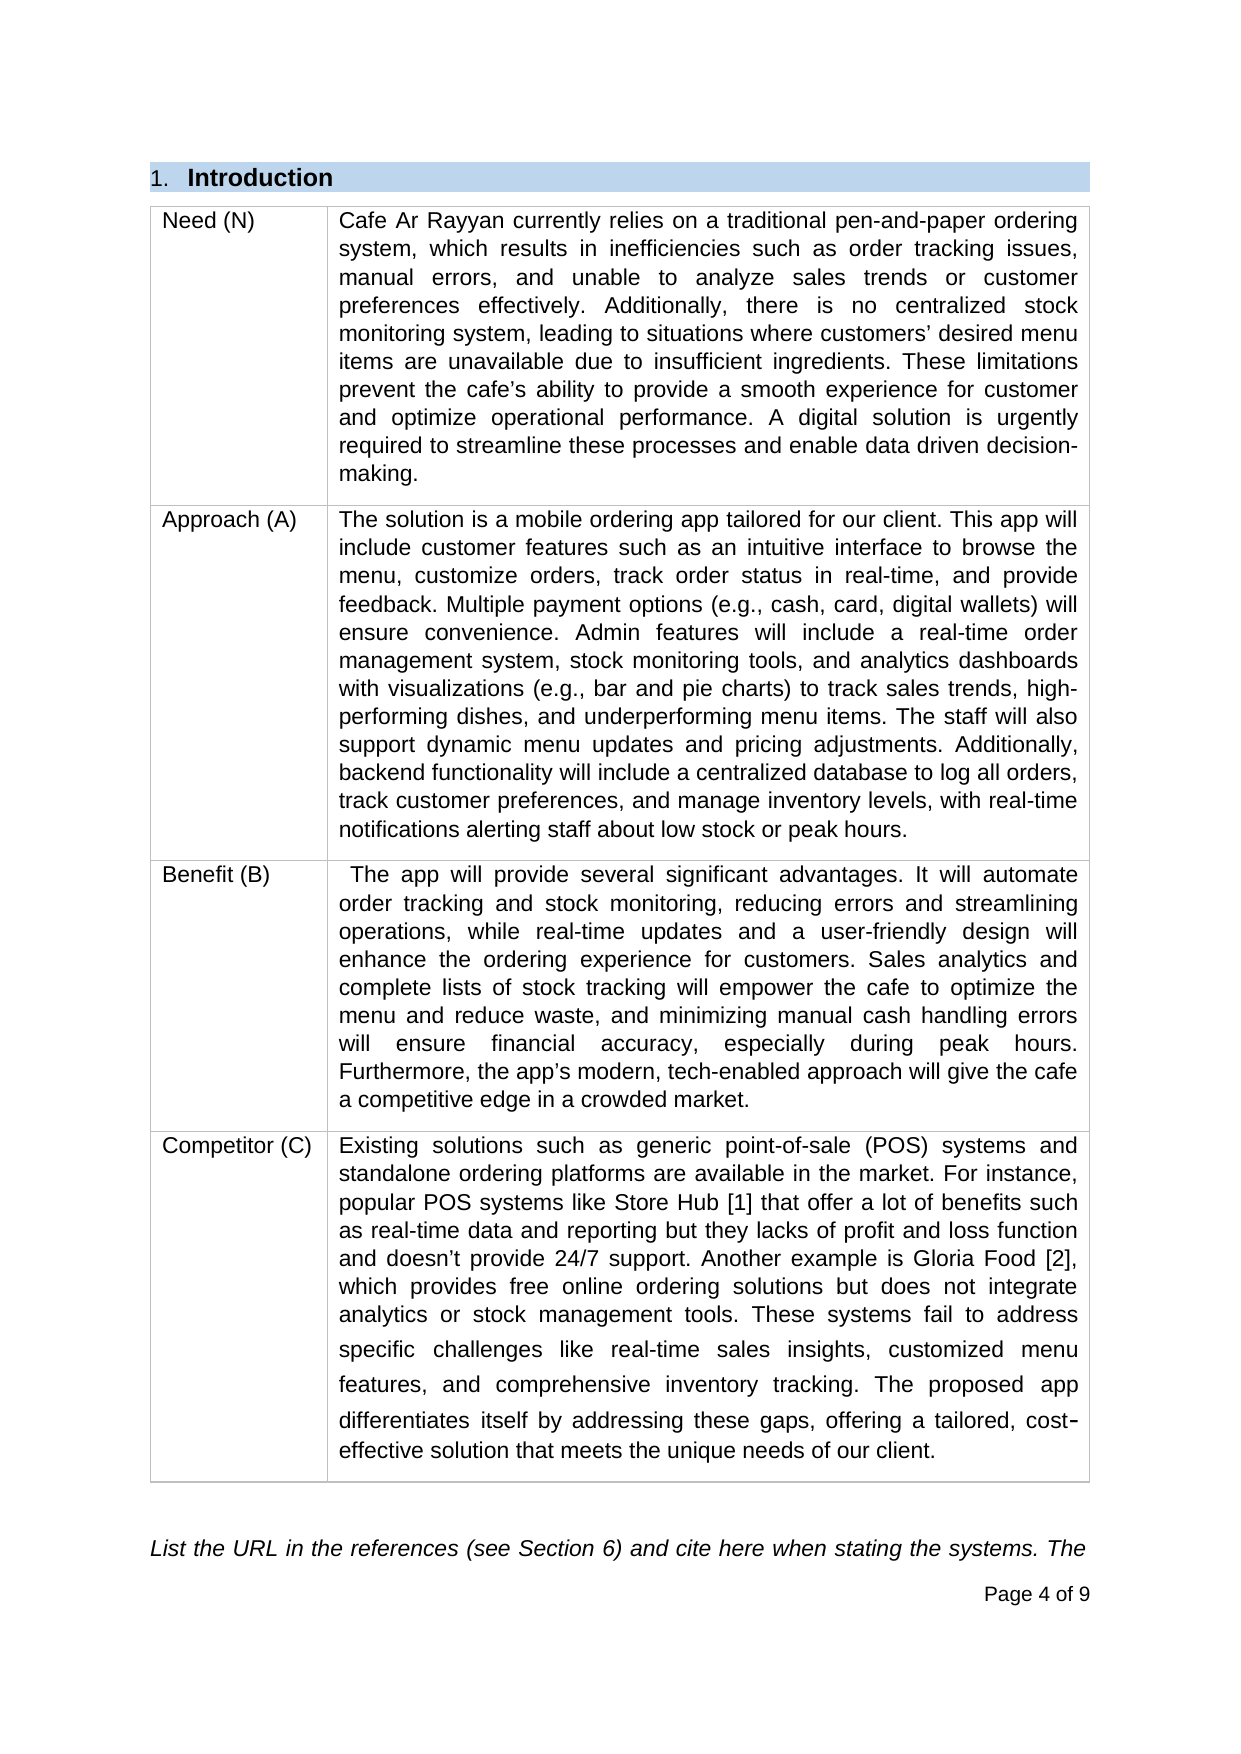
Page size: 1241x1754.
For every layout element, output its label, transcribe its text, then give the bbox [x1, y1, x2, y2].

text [150, 1495, 1090, 1561]
table_cell Competitor (C) [151, 1132, 327, 1481]
table_header Cafe Ar Rayyan currently relies on a traditional pen-and-paper ordering system, which results in inefficiencies such as order tracking issues, manual errors, and unable to analyze sales trends or customer preferences effectively. Additionally, there is no centralized stock monitoring system, leading to situations where customers’ desired menu items are unavailable due to insufficient ingredients. These limitations prevent the cafe’s ability to provide a smooth experience for customer and optimize operational performance. A digital solution is urgently required to streamline these processes and enable data driven decision-making. [328, 207, 1089, 505]
list Introduction [150, 162, 1090, 192]
table_cell The solution is a mobile ordering app tailored for our client. This app will include customer features such as an intuitive interface to browse the menu, customize orders, track order status in real-time, and provide feedback. Multiple payment options (e.g., cash, card, digital wallets) will ensure convenience. Admin features will include a real-time order management system, stock monitoring tools, and analytics dashboards with visualizations (e.g., bar and pie charts) to track sales trends, high-performing dishes, and underperforming menu items. The staff will also support dynamic menu updates and pricing adjustments. Additionally, backend functionality will include a centralized database to log all orders, track customer preferences, and manage inventory levels, with real-time notifications alerting staff about low stock or peak hours. [328, 506, 1089, 860]
table_header Need (N) [151, 207, 327, 505]
table_cell Benefit (B) [151, 861, 327, 1131]
table_cell Approach (A) [151, 506, 327, 860]
table_cell The app will provide several significant advantages. It will automate order tracking and stock monitoring, reducing errors and streamlining operations, while real-time updates and a user-friendly design will enhance the ordering experience for customers. Sales analytics and complete lists of stock tracking will empower the cafe to optimize the menu and reduce waste, and minimizing manual cash handling errors will ensure financial accuracy, especially during peak hours. Furthermore, the app’s modern, tech-enabled approach will give the cafe a competitive edge in a crowded market. [328, 861, 1089, 1131]
table_cell Existing solutions such as generic point-of-sale (POS) systems and standalone ordering platforms are available in the market. For instance, popular POS systems like Store Hub [1] that offer a lot of benefits such as real-time data and reporting but they lacks of profit and loss function and doesn’t provide 24/7 support. Another example is Gloria Food [2], which provides free online ordering solutions but does not integrate analytics or stock management tools. These systems fail to address specific challenges like real-time sales insights, customized menu features, and comprehensive inventory tracking. The proposed app differentiates itself by addressing these gaps, offering a tailored, cost-effective solution that meets the unique needs of our client. [328, 1132, 1089, 1481]
